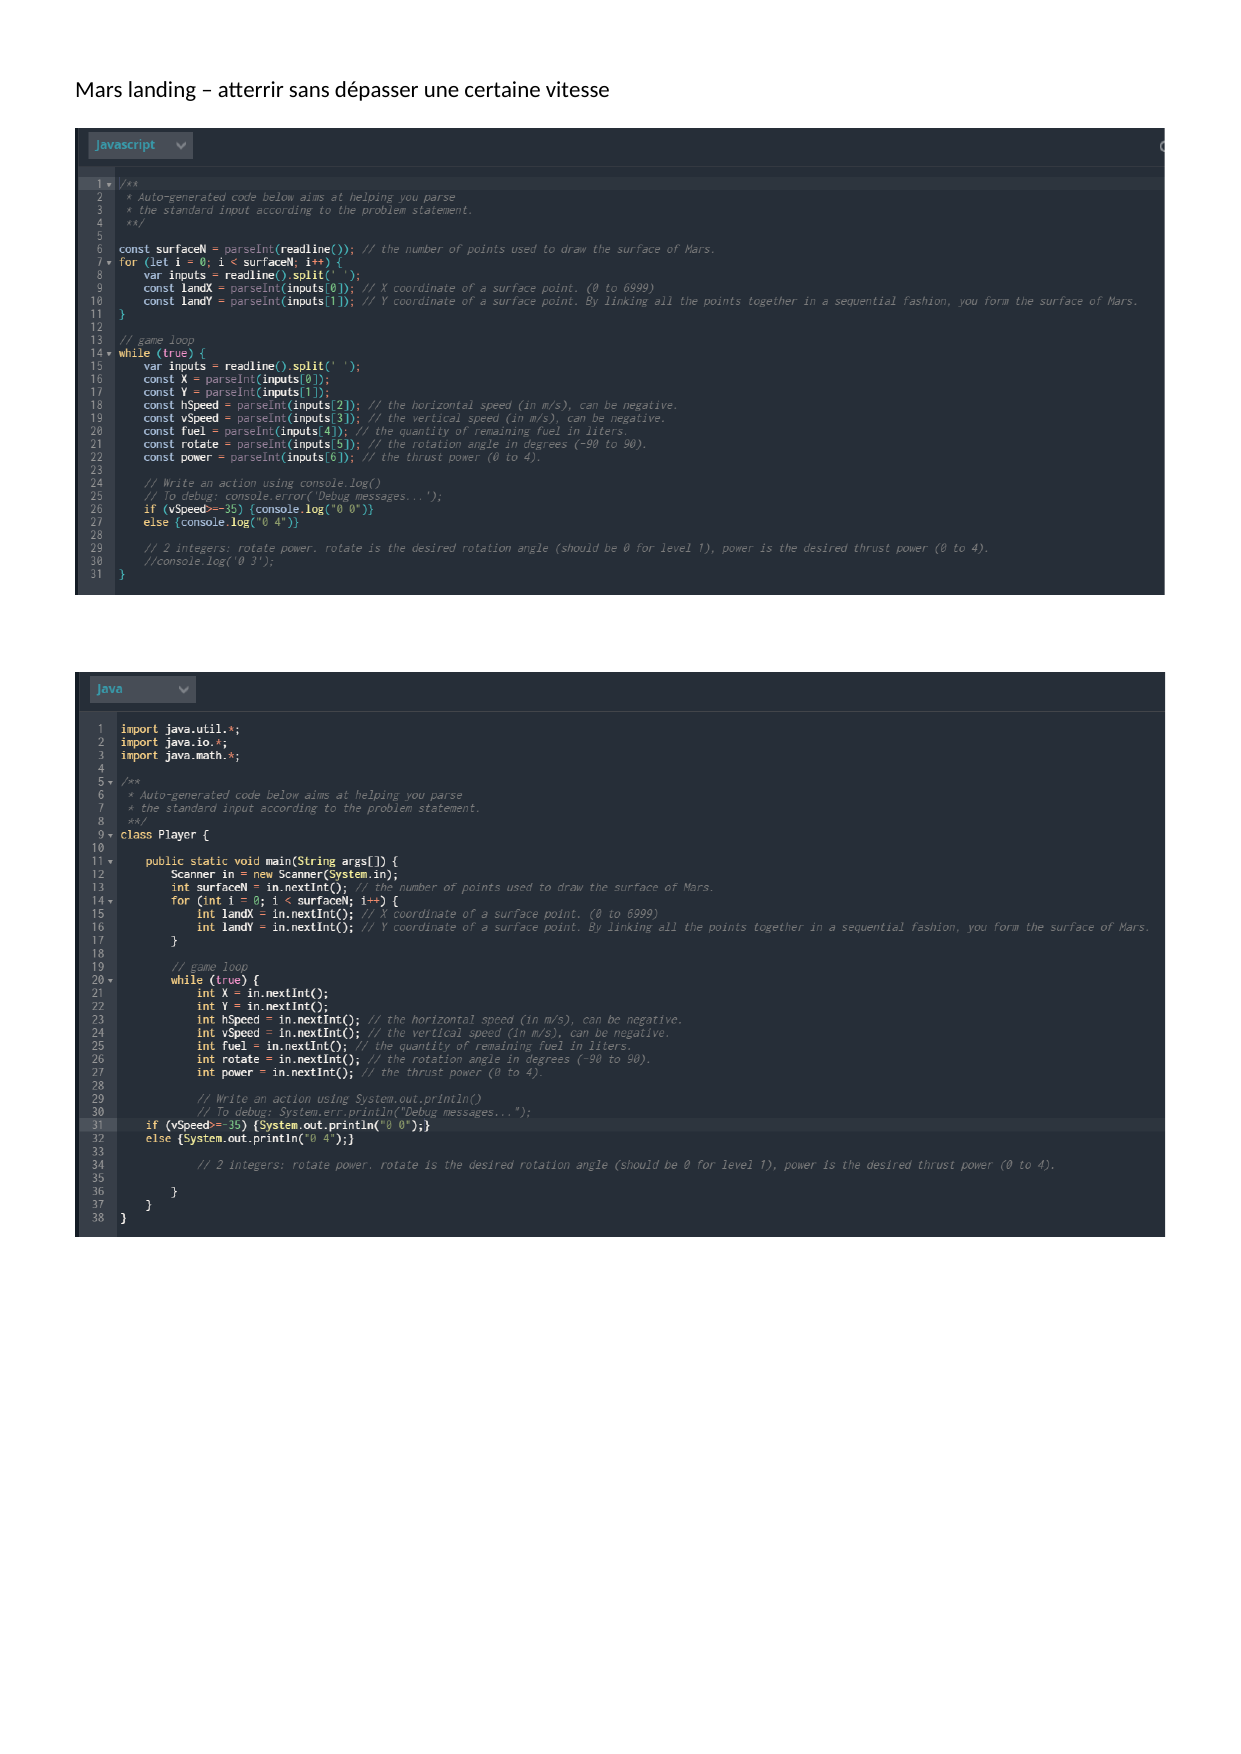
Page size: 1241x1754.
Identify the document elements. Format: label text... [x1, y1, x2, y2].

text Mars landing – atterrir sans dépasser une certaine vitesse [75, 75, 1165, 103]
picture [75, 128, 1165, 595]
picture [75, 672, 1166, 1237]
